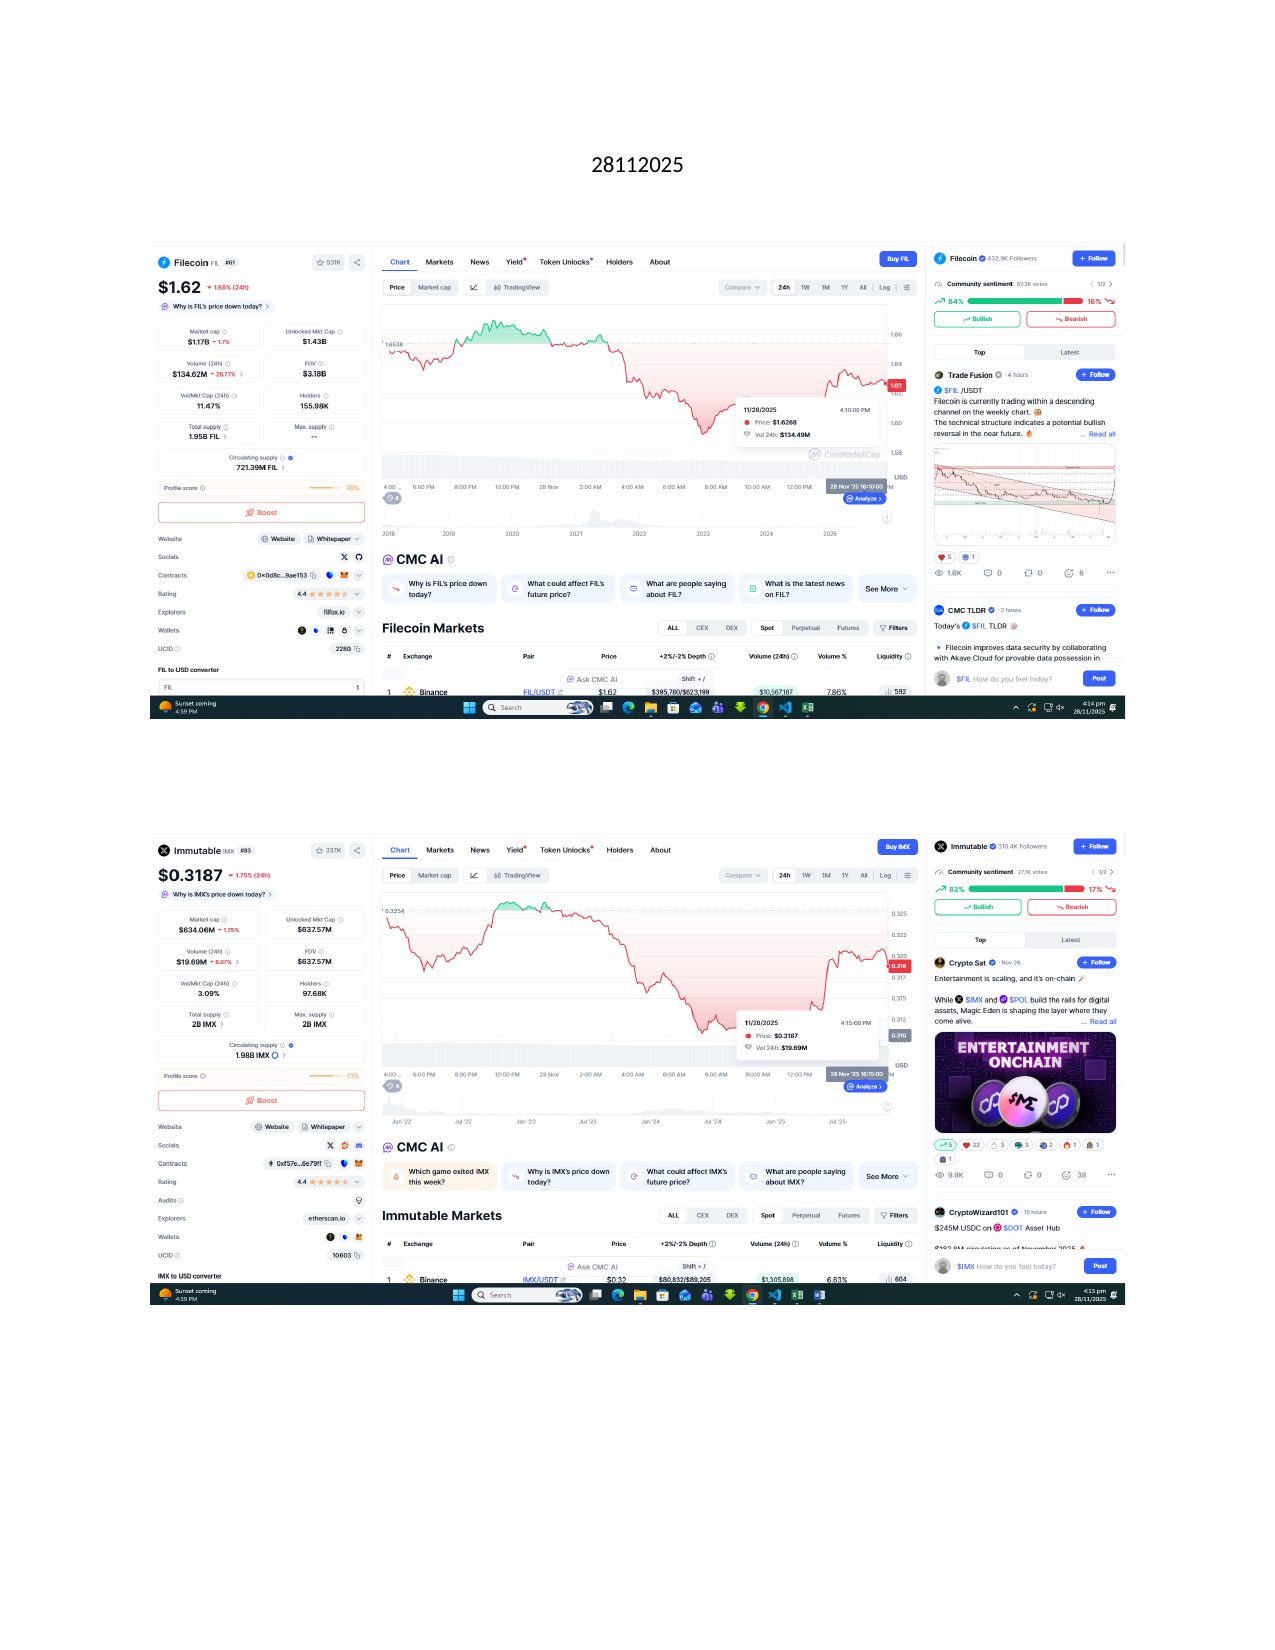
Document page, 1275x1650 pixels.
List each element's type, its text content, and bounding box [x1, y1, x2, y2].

picture [150, 243, 1125, 719]
text 28112025 [150, 150, 1125, 178]
picture [150, 831, 1125, 1305]
